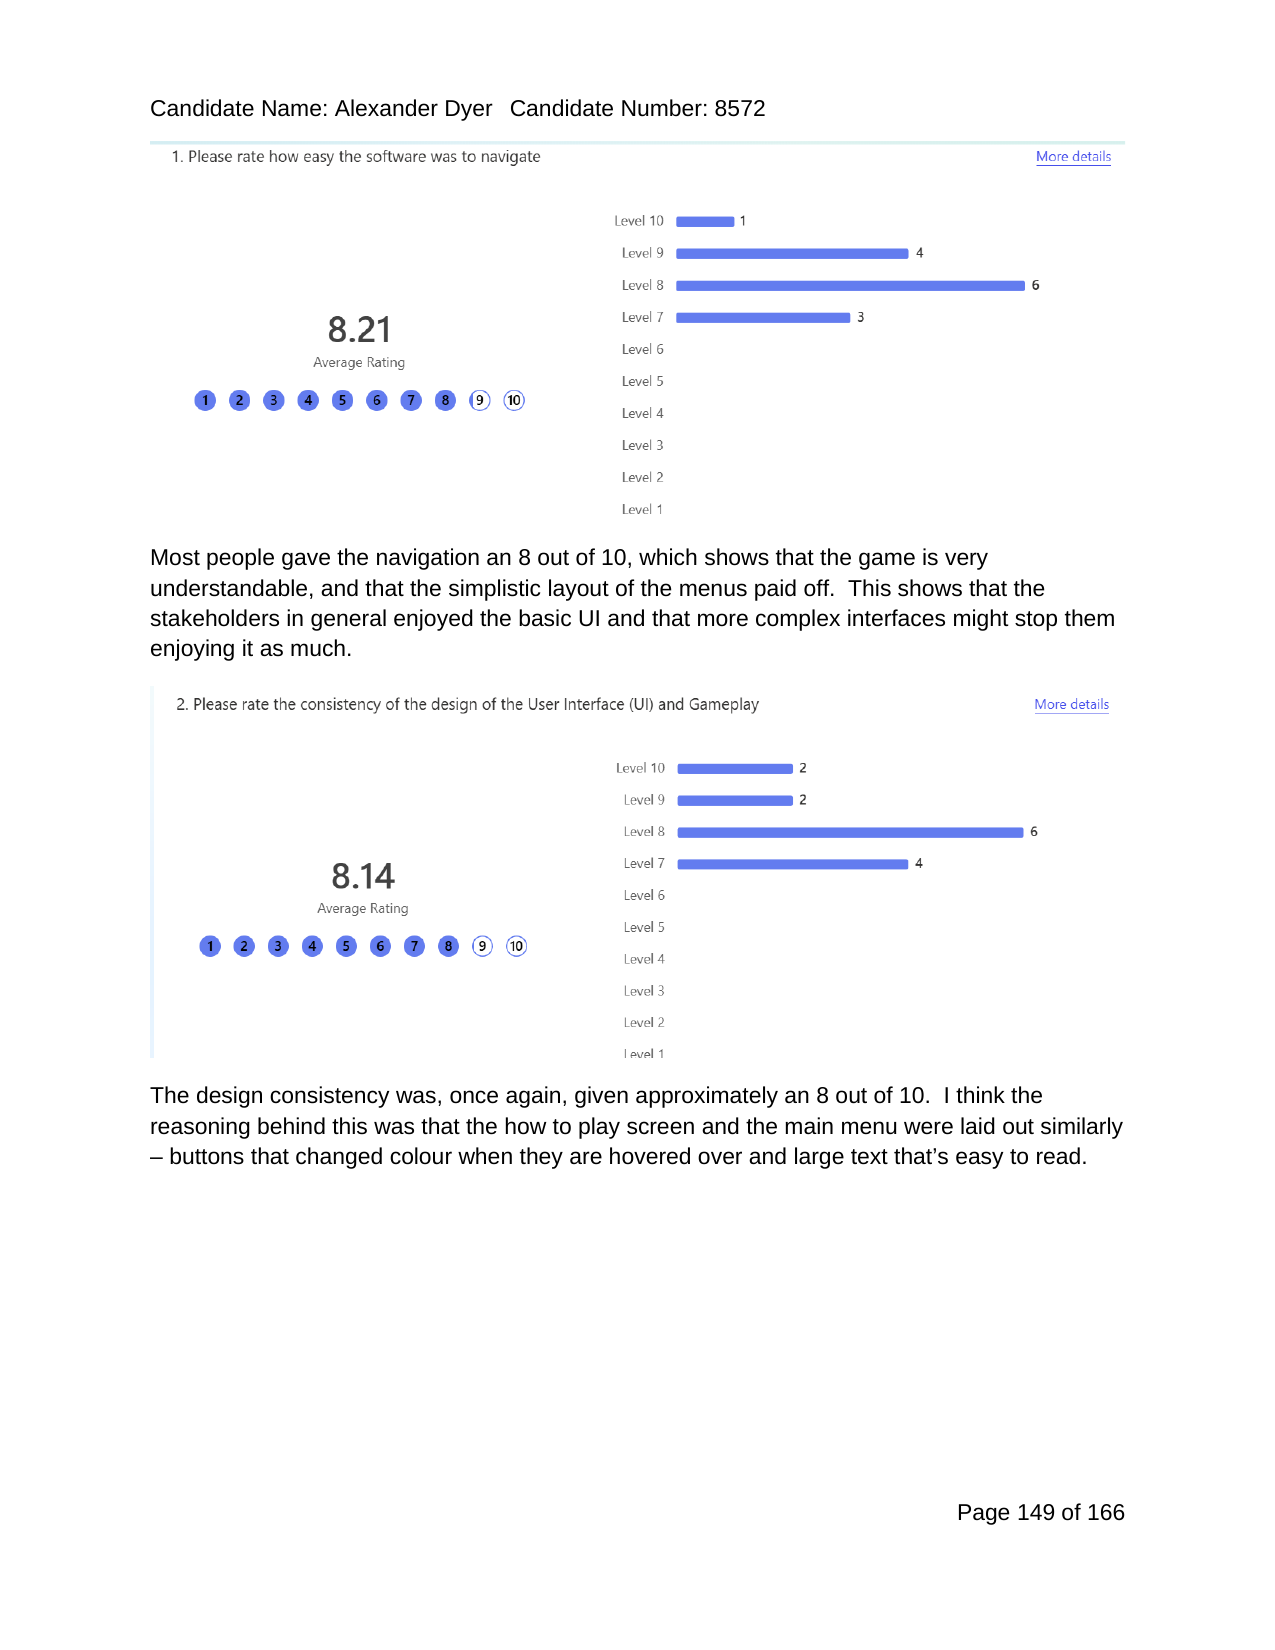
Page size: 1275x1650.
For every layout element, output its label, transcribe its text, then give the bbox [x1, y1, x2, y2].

text The design consistency was, once again, given approximately an 8 out of 10. I think the reasoning behind this was that the how to play screen and the main menu were laid out similarly – buttons that changed colour when they are hovered over and large text that’s easy to read. [150, 1082, 1125, 1169]
text Most people gave the navigation an 8 out of 10, which shows that the game is very understandable, and that the simplistic layout of the menus paid off. This shows that the stakeholders in general enjoyed the basic UI and that more complex interfaces might stop them enjoying it as much. [150, 544, 1125, 661]
picture [150, 686, 1125, 1058]
picture [150, 141, 1125, 520]
